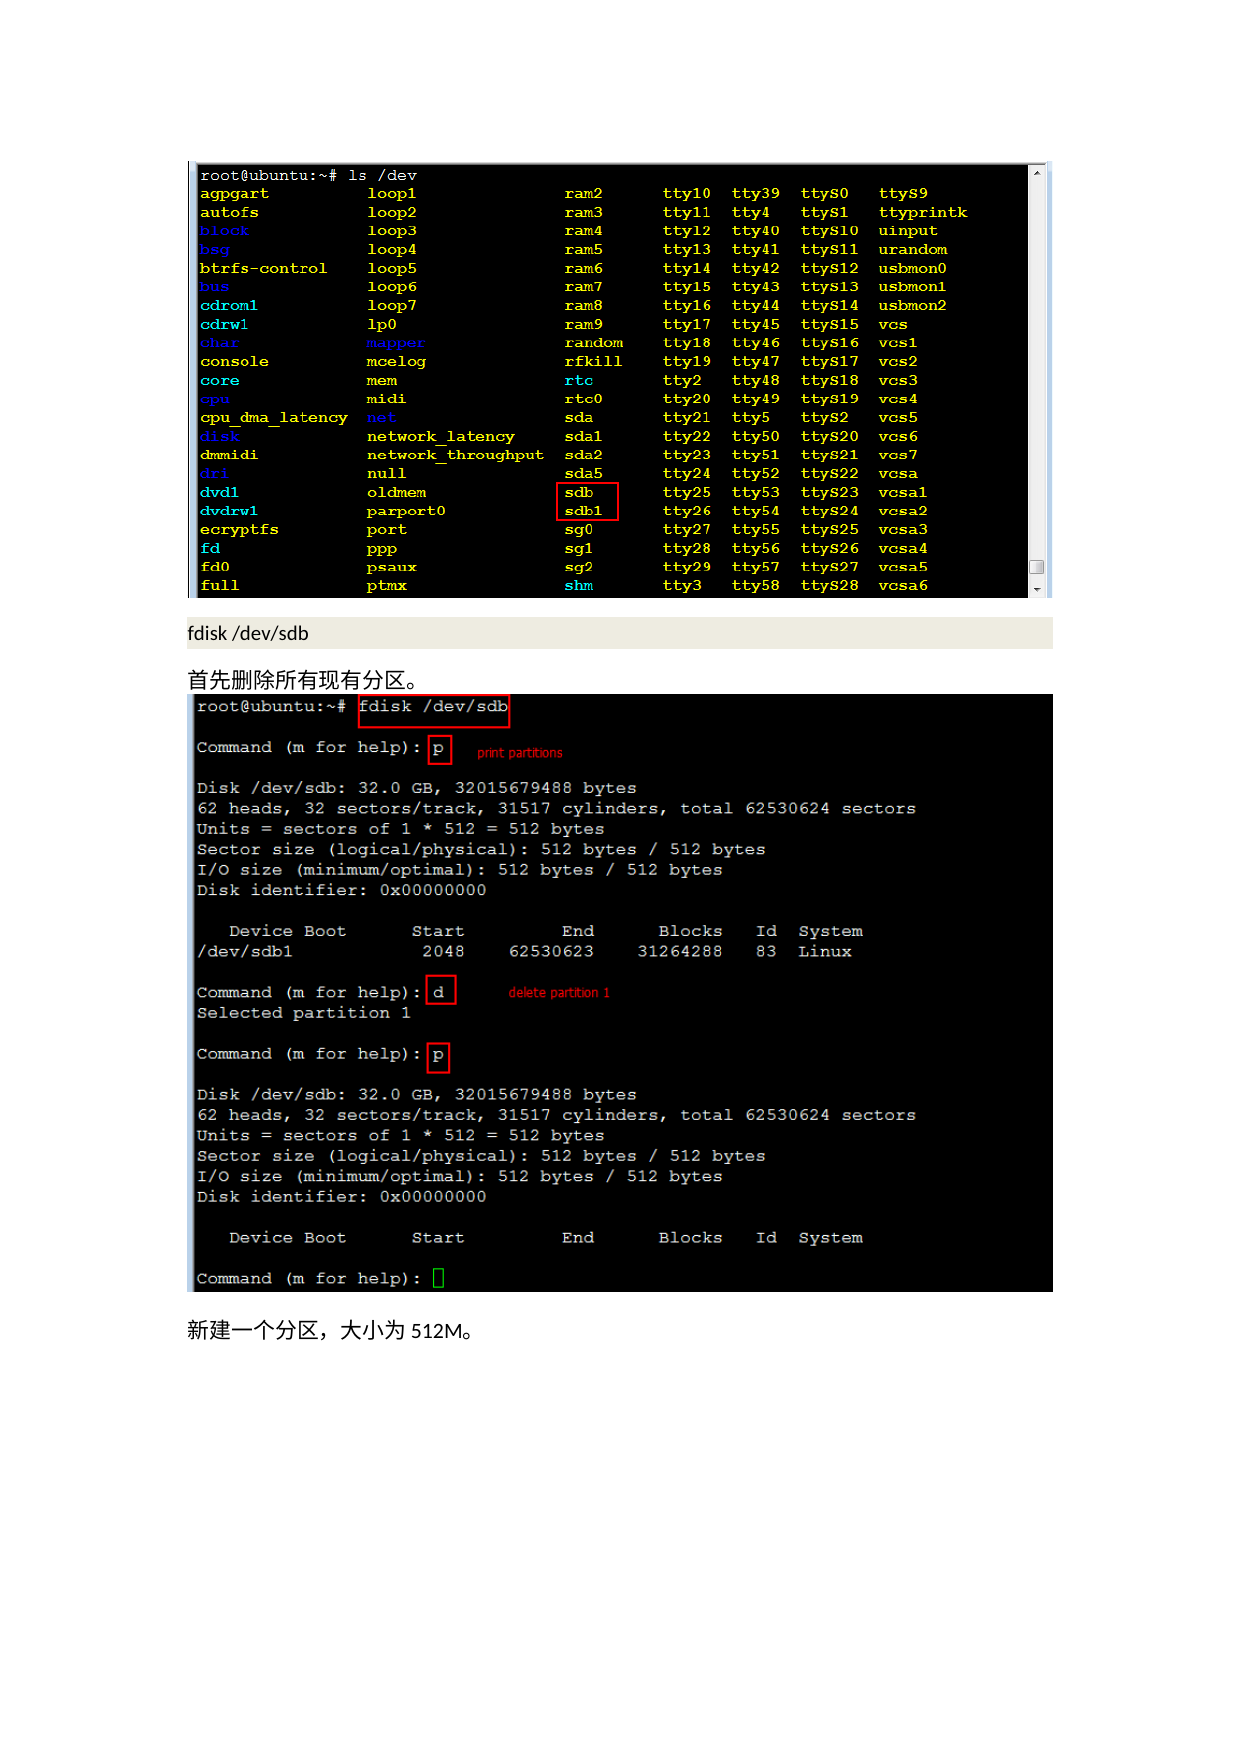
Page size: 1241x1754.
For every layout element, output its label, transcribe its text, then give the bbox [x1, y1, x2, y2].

text 首先删除所有现有分区。 [187, 662, 1053, 694]
picture [187, 694, 1053, 1292]
picture [187, 161, 1053, 598]
text fdisk /dev/sdb [187, 617, 1053, 649]
text 新建一个分区，大小为512M。 [187, 1312, 1053, 1345]
